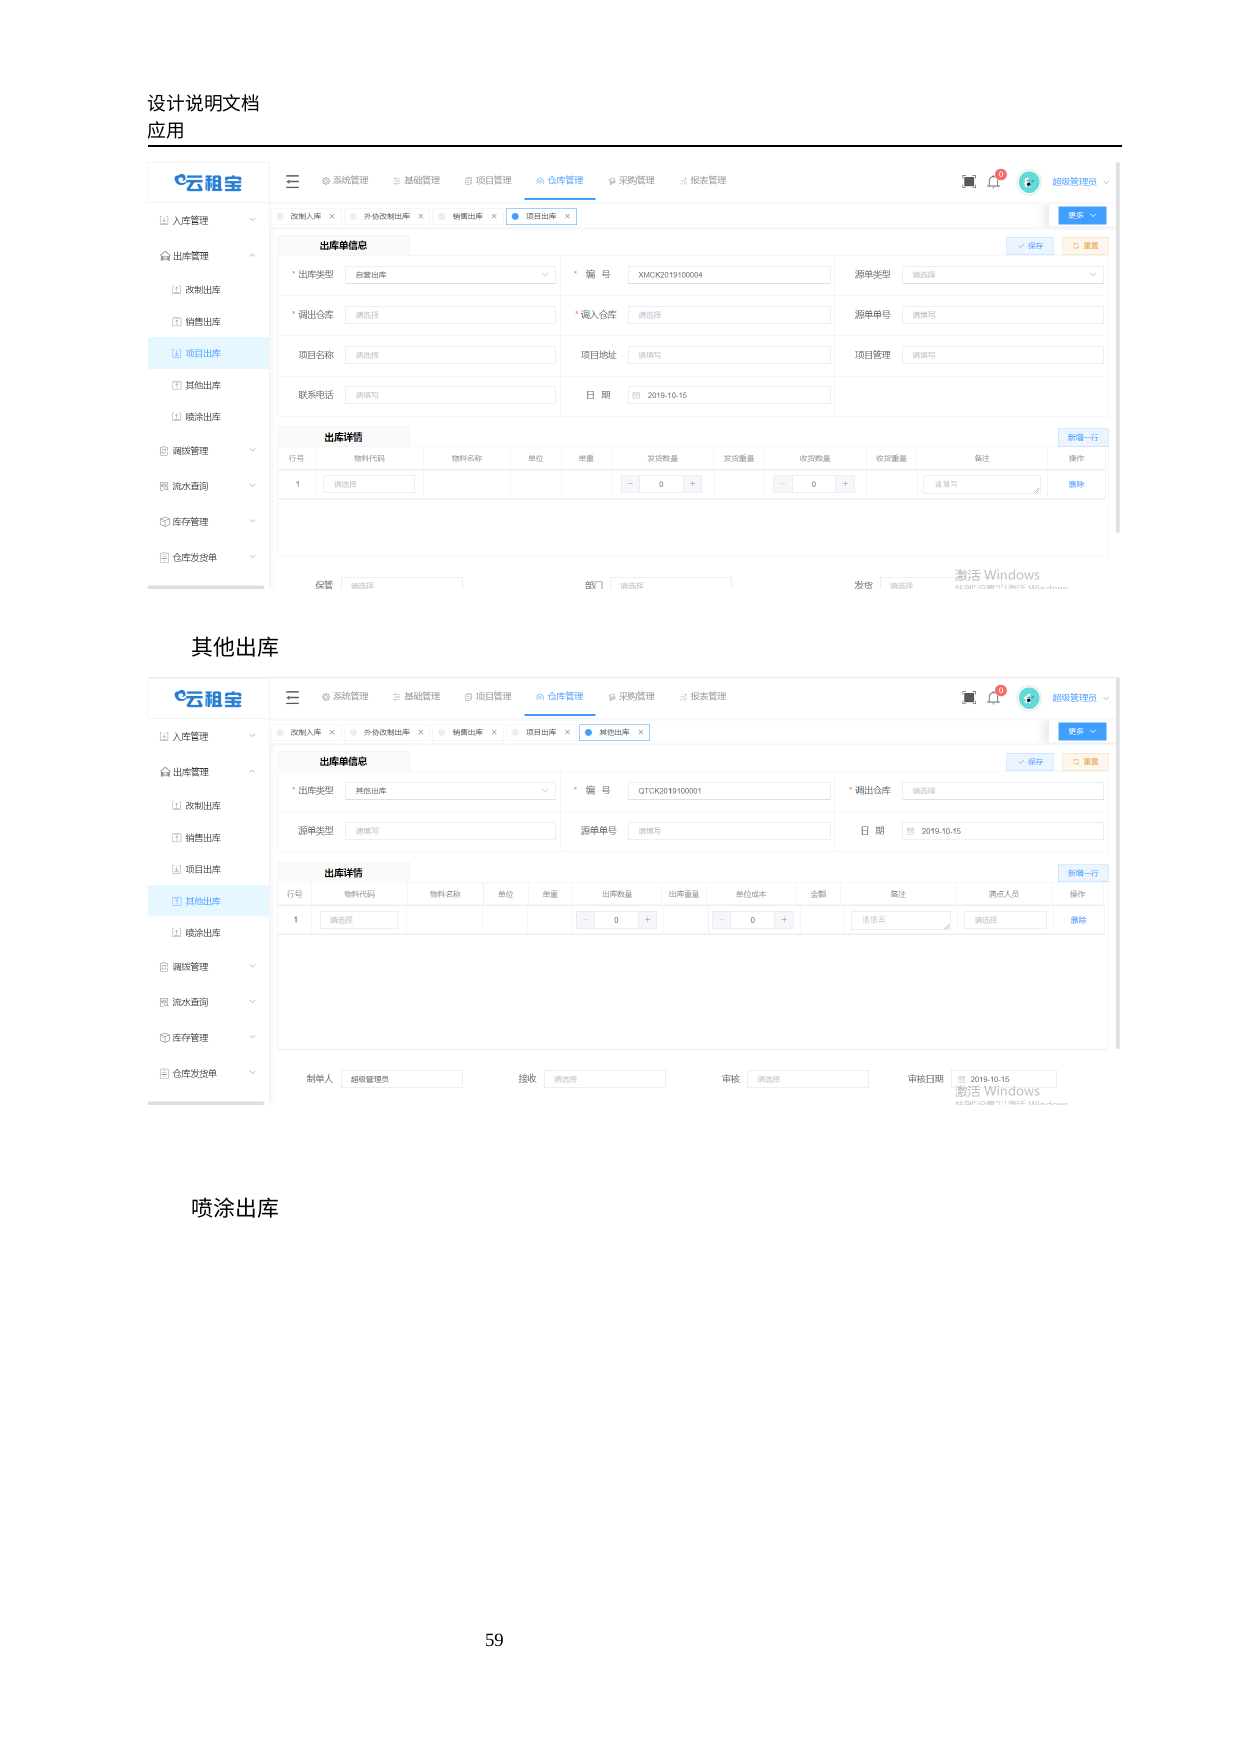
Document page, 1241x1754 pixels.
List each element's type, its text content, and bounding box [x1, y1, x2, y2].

picture [147, 677, 1120, 1105]
text 喷涂出库 [148, 1191, 1122, 1223]
picture [147, 162, 1120, 589]
text 其他出库 [148, 629, 1122, 662]
